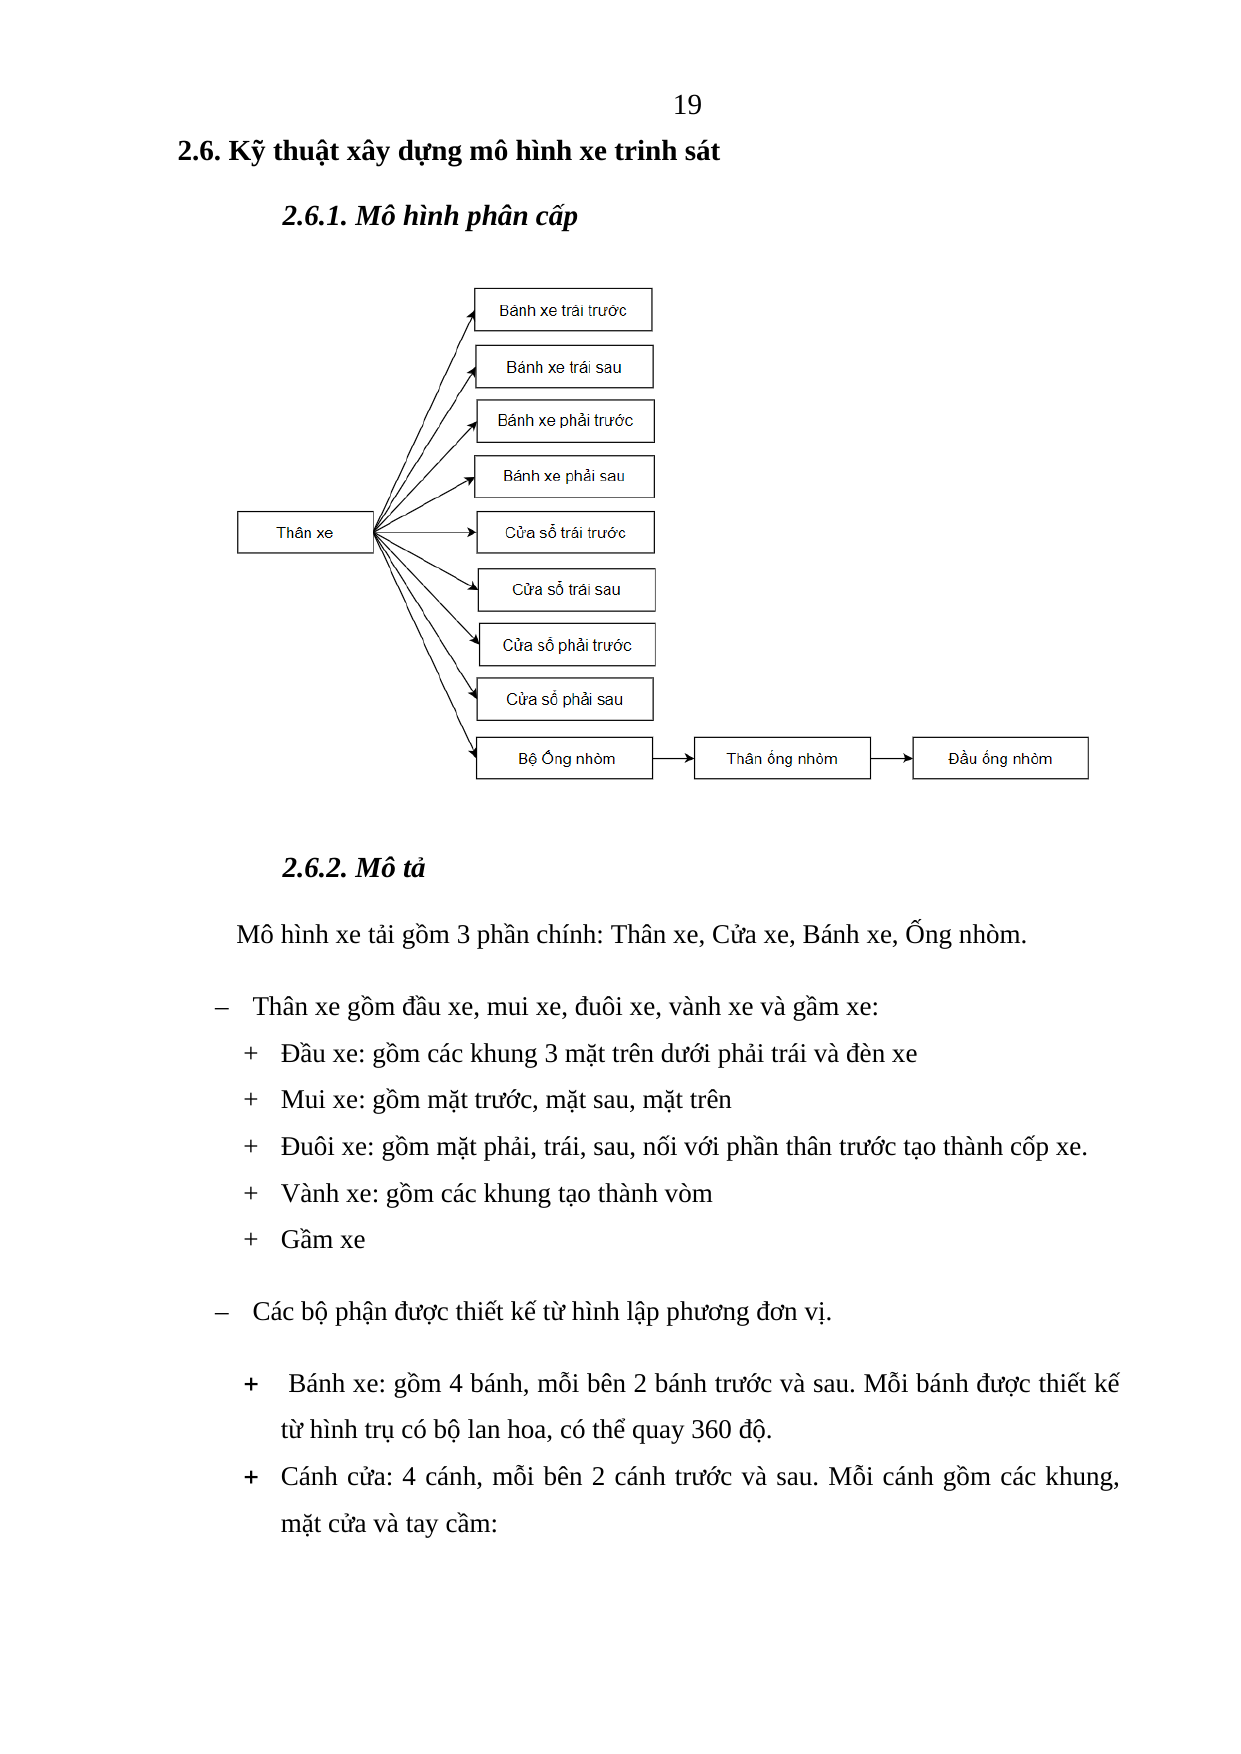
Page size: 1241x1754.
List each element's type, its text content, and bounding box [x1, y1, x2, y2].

list Các bộ phận được thiết kế từ hình lập phương đơn vị. [215, 1295, 1122, 1326]
list Đuôi xe: gồm mặt phải, trái, sau, nối với phần thân trước tạo thành cốp xe. [243, 1130, 1122, 1161]
list Vành xe: gồm các khung tạo thành vòm [243, 1177, 1122, 1208]
subtitle Kỹ thuật xây dựng mô hình xe trinh sát [177, 133, 1122, 167]
subtitle Mô hình phân cấp [207, 198, 1122, 231]
text Mô hình xe tải gồm 3 phần chính: Thân xe, Cửa xe, Bánh xe, Ống nhòm. [217, 918, 1122, 949]
list Thân xe gồm đầu xe, mui xe, đuôi xe, vành xe và gầm xe: [215, 990, 1122, 1021]
picture [191, 253, 1137, 813]
subtitle Mô tả [207, 850, 1122, 883]
list Đầu xe: gồm các khung 3 mặt trên dưới phải trái và đèn xe [243, 1037, 1122, 1068]
list Mui xe: gồm mặt trước, mặt sau, mặt trên [243, 1083, 1122, 1114]
list Bánh xe: gồm 4 bánh, mỗi bên 2 bánh trước và sau. Mỗi bánh được thiết kế từ hình trụ có bộ lan hoa, có thể quay 360 độ. [243, 1367, 1122, 1445]
list Gầm xe [243, 1223, 1122, 1254]
list Cánh cửa: 4 cánh, mỗi bên 2 cánh trước và sau. Mỗi cánh gồm các khung, mặt cửa và tay cầm: [243, 1460, 1122, 1538]
